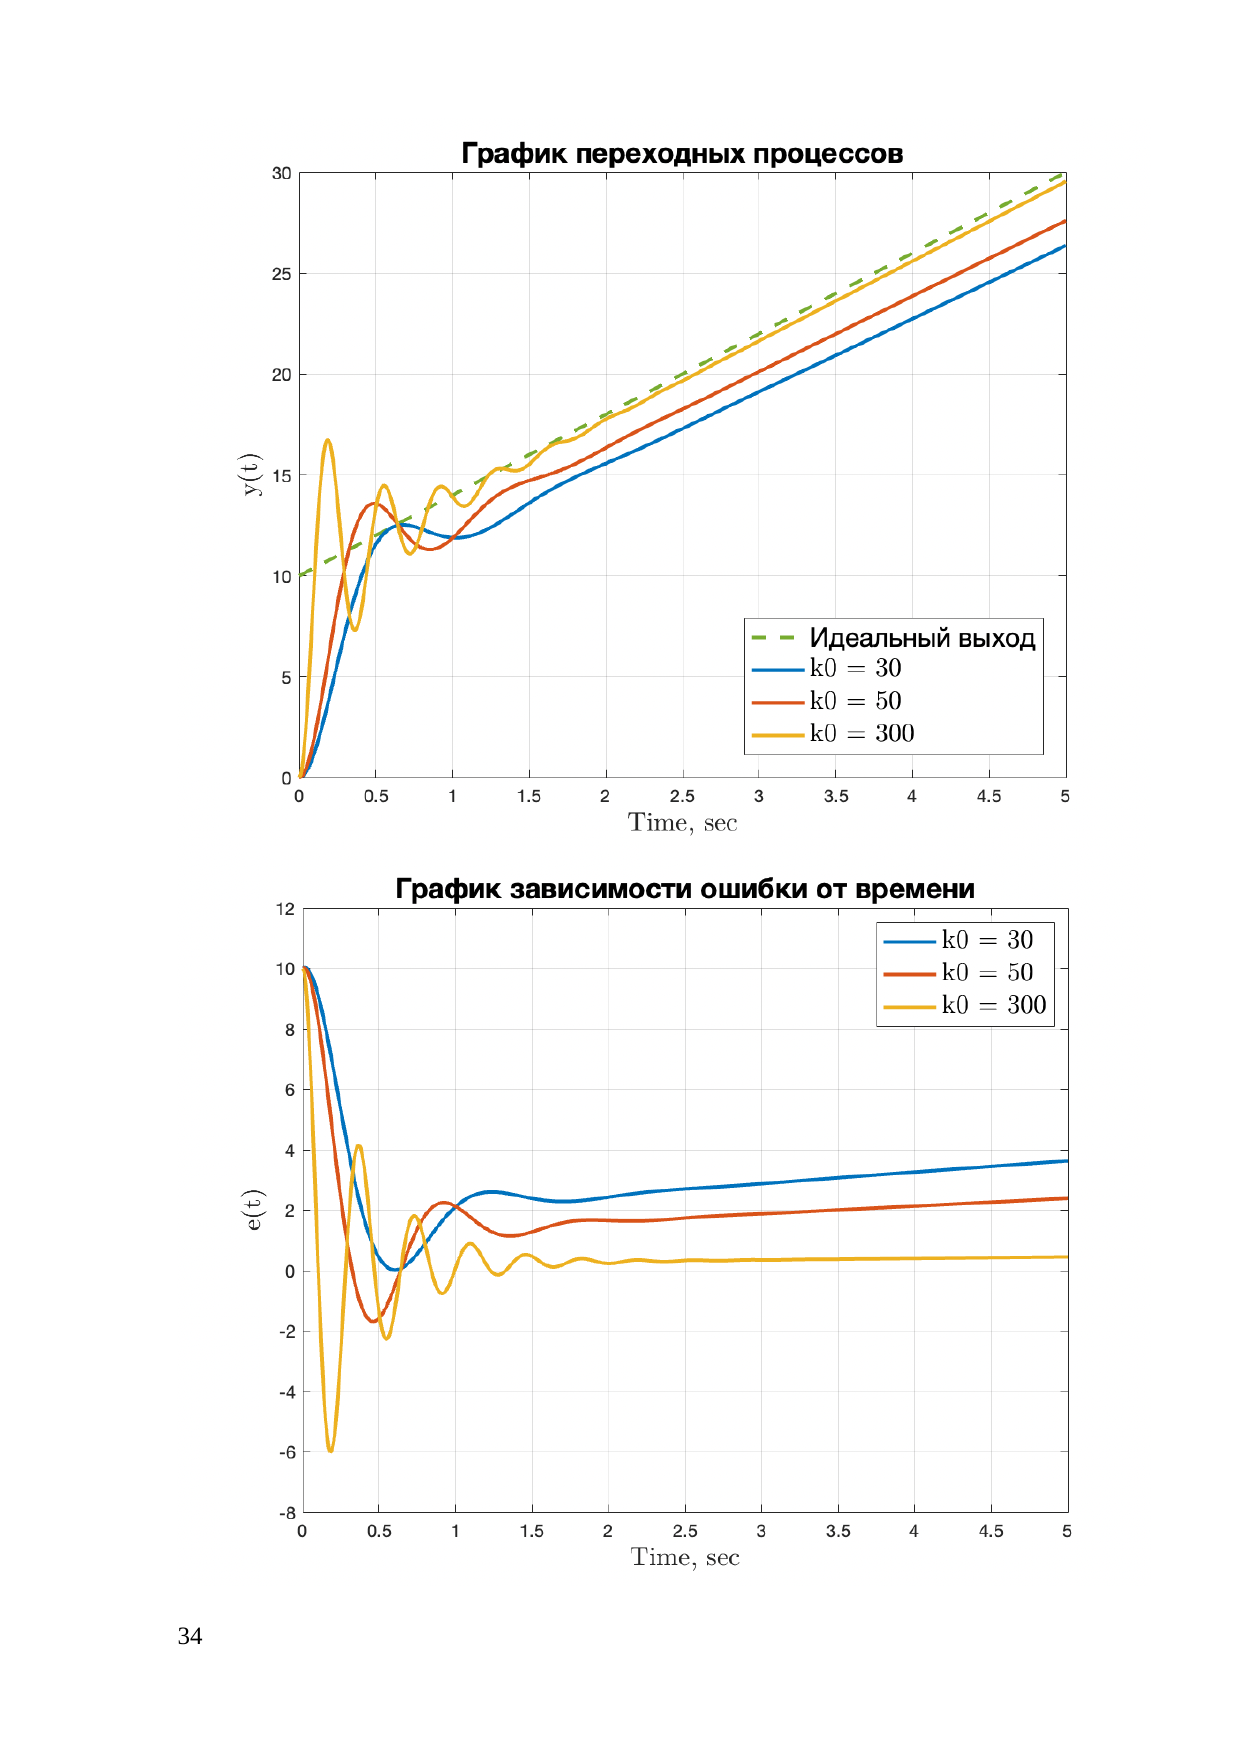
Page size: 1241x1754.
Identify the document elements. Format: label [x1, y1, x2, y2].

picture [177, 118, 1152, 1586]
